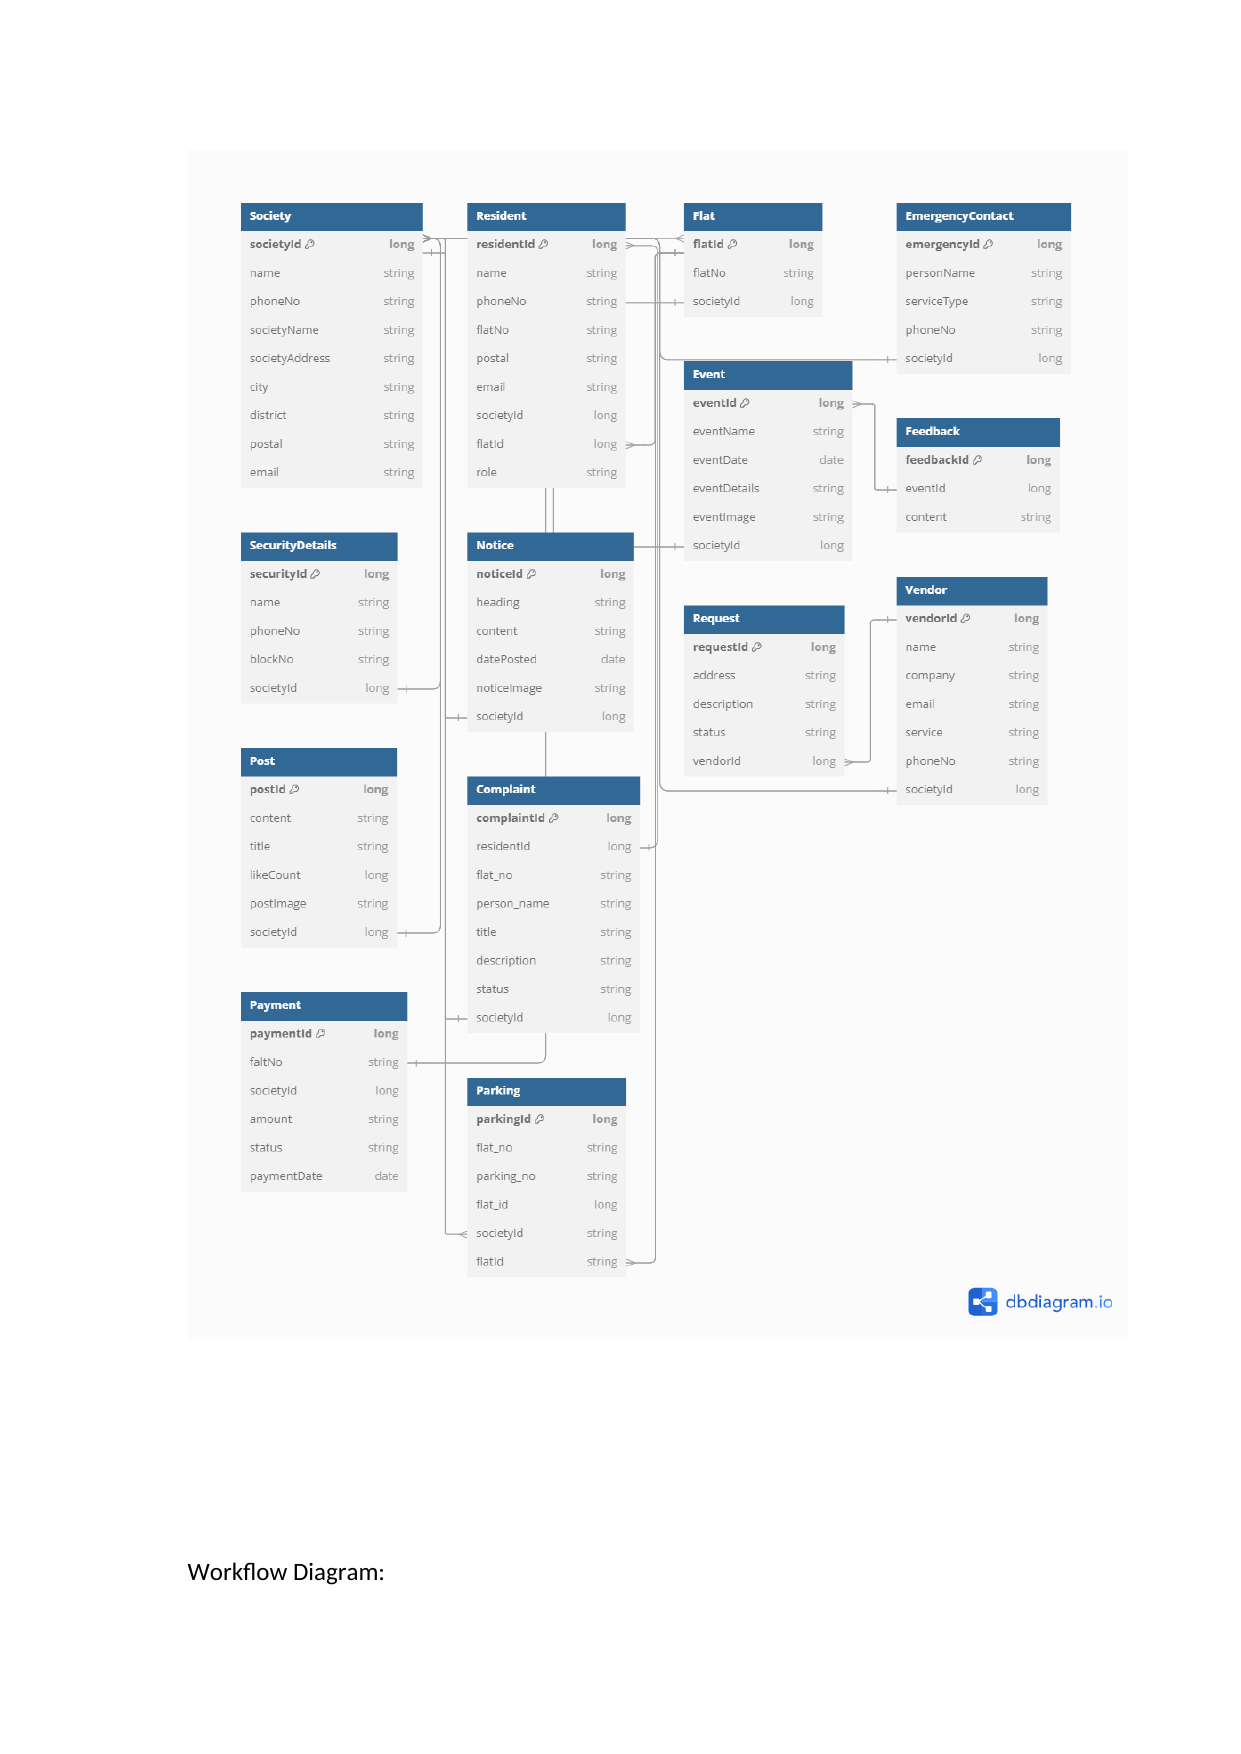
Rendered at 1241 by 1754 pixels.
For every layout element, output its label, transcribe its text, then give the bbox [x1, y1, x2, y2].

picture [187, 150, 1128, 1339]
text Workflow Diagram: [187, 1556, 1090, 1587]
